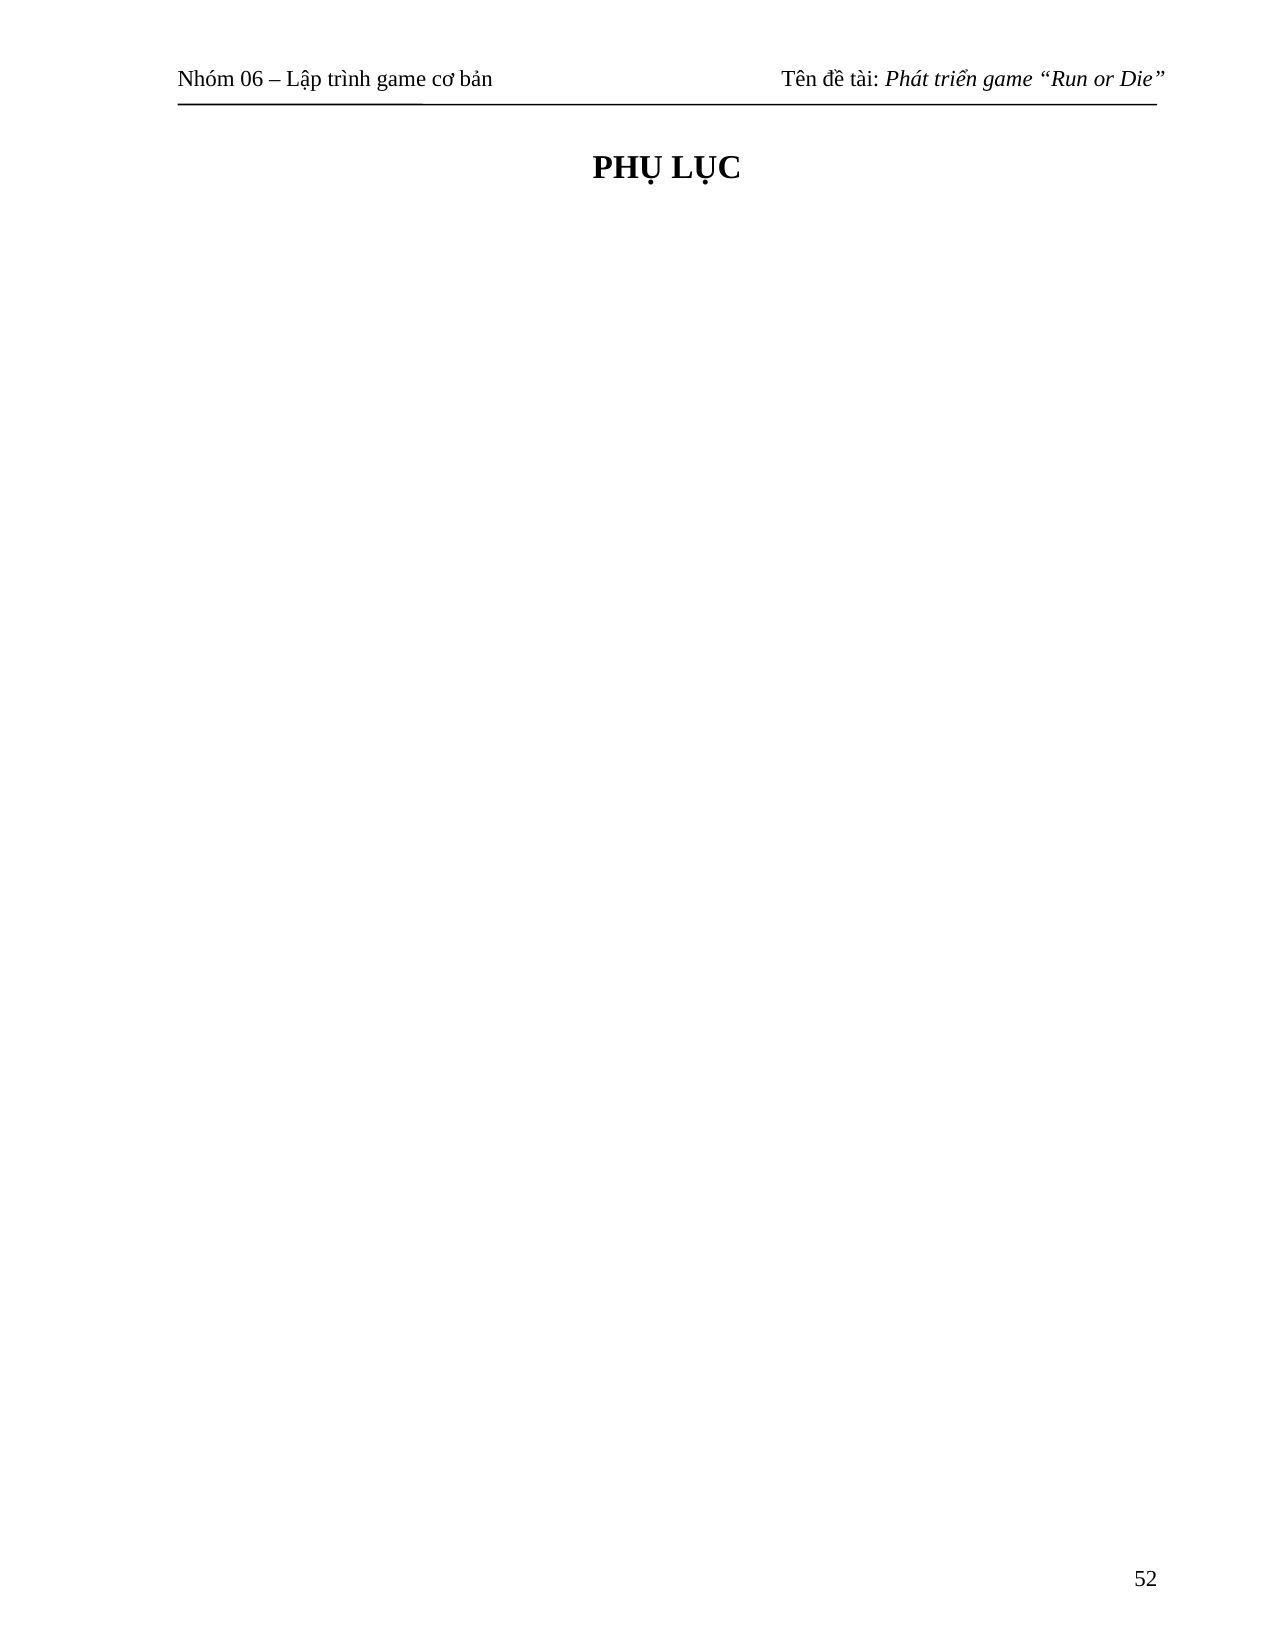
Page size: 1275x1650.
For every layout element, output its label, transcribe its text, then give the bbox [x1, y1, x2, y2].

subtitle PHỤ LỤC [177, 147, 1157, 186]
